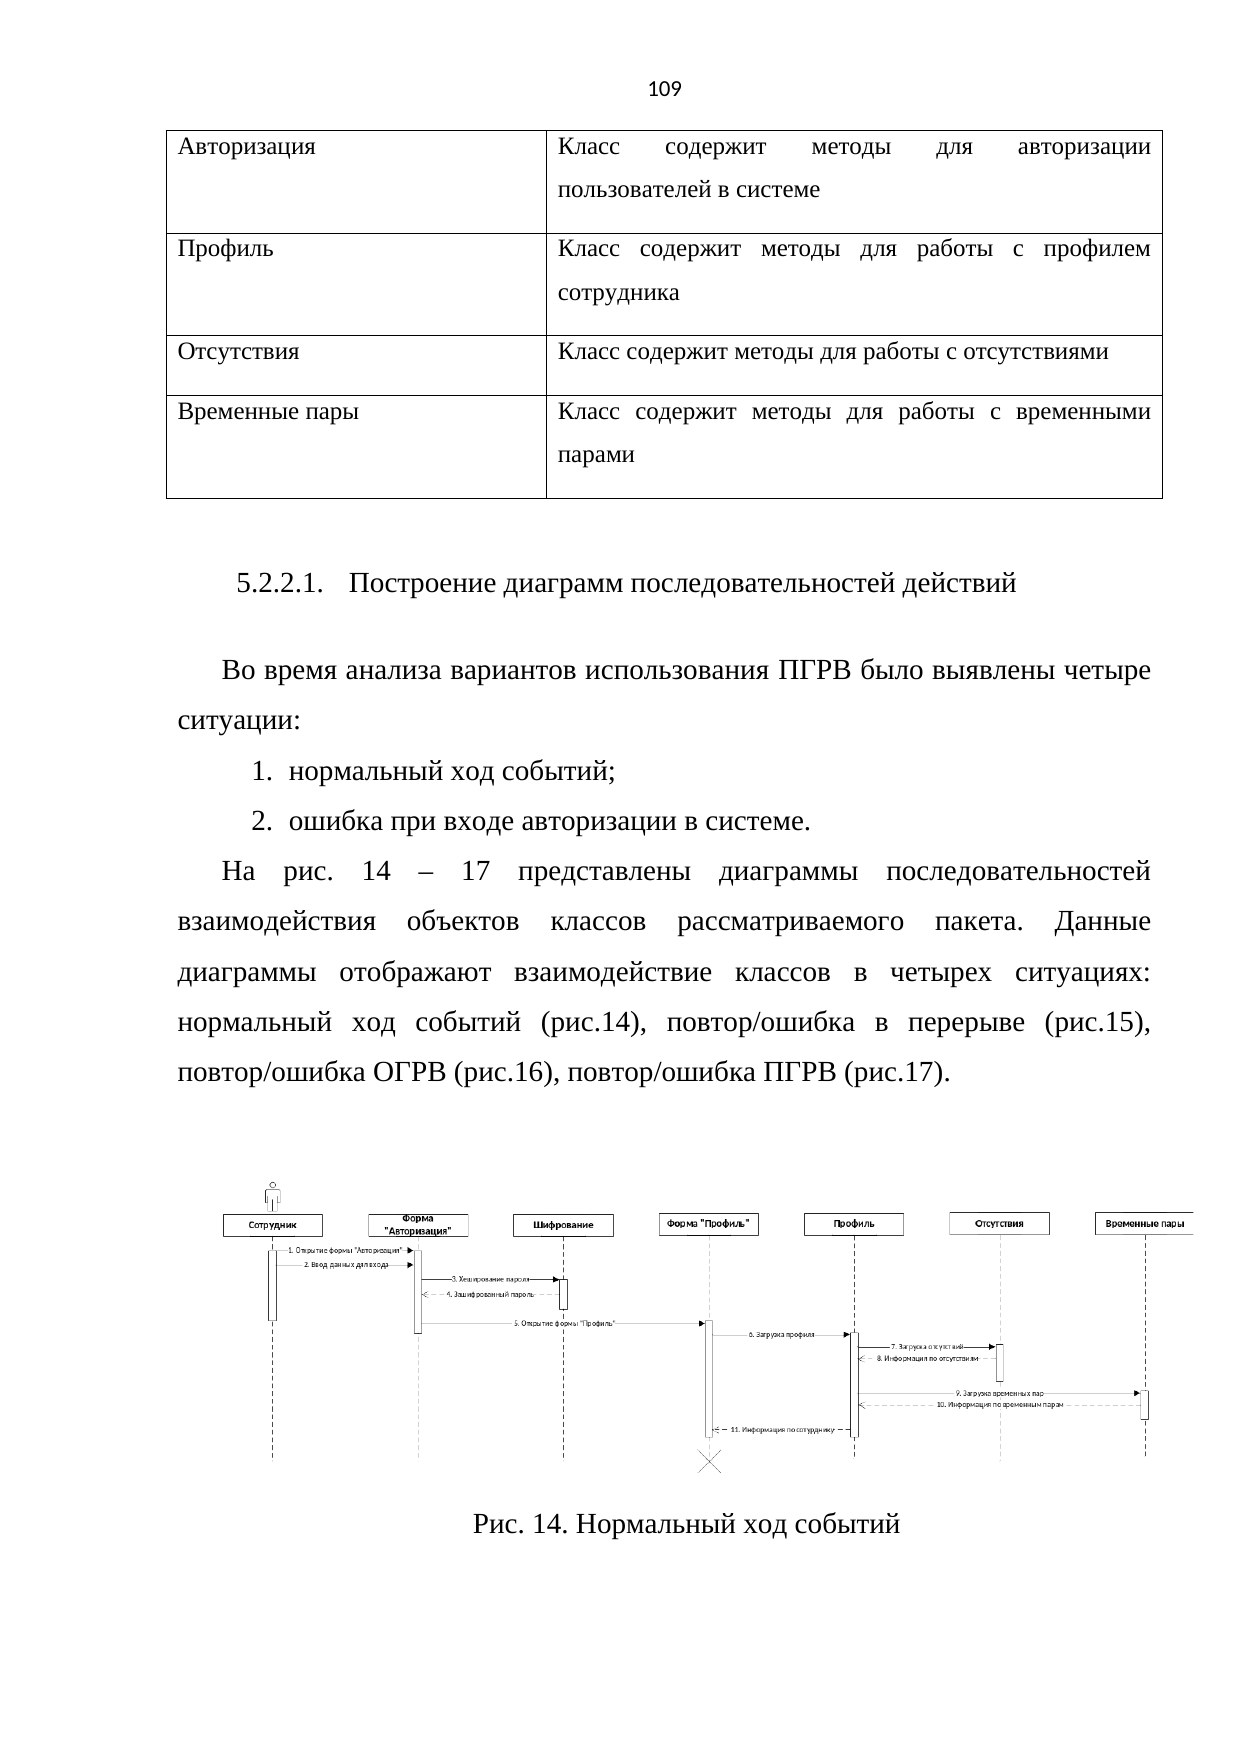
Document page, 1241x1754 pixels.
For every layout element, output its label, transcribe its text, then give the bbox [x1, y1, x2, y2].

list ошибка при входе авторизации в системе. [251, 803, 1152, 836]
text Во время анализа вариантов использования ПГРВ было выявлены четыре ситуации: [177, 652, 1152, 736]
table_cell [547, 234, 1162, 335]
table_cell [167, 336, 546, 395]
list нормальный ход событий; [251, 753, 1152, 786]
text На рис. 14 – 17 представлены диаграммы последовательностей взаимодействия объектов классов рассматриваемого пакета. Данные диаграммы отображают взаимодействие классов в четырех ситуациях: нормальный ход событий (рис.14), повтор/ошибка в перерыве (рис.15), повтор/ошибка ОГРВ (рис.16), повтор/ошибка ПГРВ (рис.17). [177, 853, 1152, 1088]
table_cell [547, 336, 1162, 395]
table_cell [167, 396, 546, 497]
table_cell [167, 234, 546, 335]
text Рис. 14. Нормальный ход событий [177, 1506, 1152, 1539]
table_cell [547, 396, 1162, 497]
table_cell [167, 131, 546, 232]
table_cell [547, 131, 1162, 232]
subtitle Построение диаграмм последовательностей действий [236, 566, 1152, 599]
